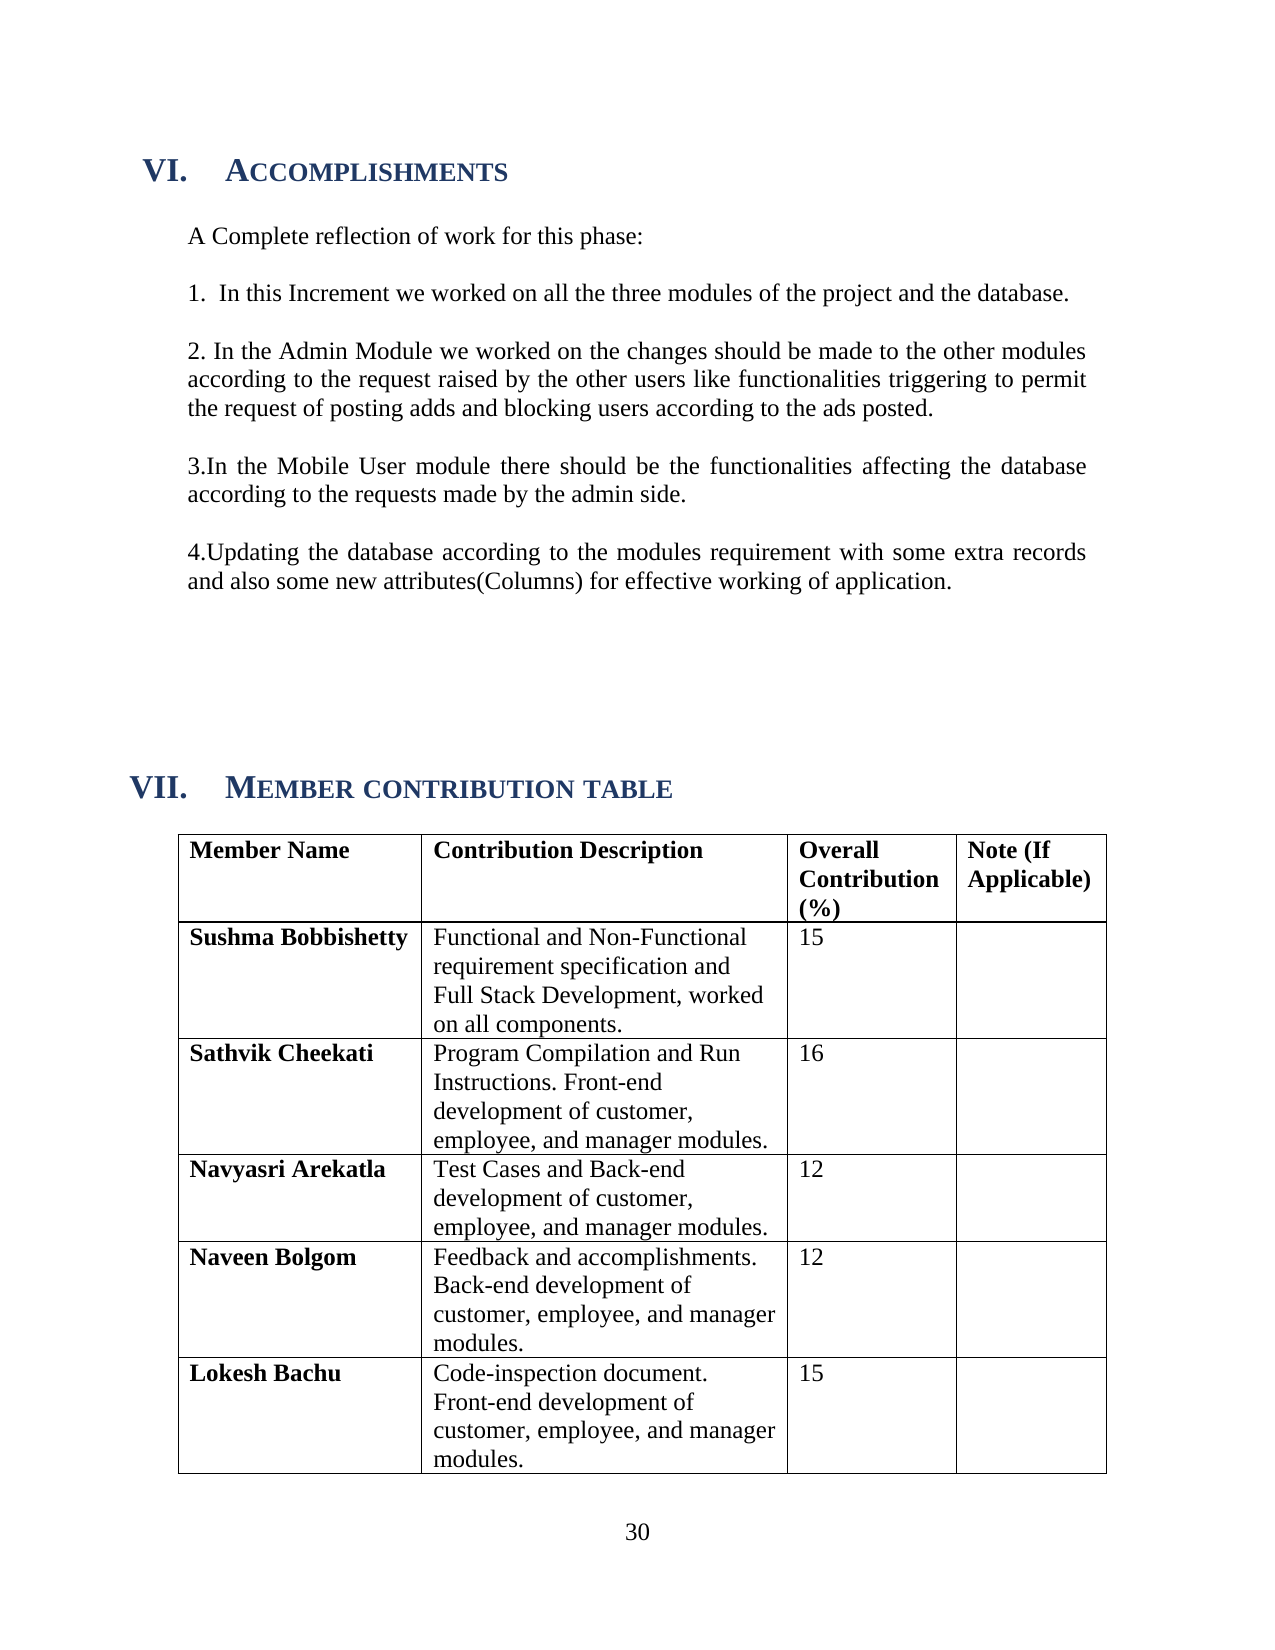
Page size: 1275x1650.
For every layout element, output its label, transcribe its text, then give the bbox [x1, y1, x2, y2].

table_cell [957, 1358, 1106, 1473]
table_cell Sushma Bobbishetty [179, 923, 421, 1037]
table_cell 15 [788, 1358, 956, 1473]
subtitle Member contribution table [187, 767, 1087, 805]
table_cell Navyasri Arekatla [179, 1155, 421, 1241]
table_cell Code-inspection document. Front-end development of customer, employee, and manager modules. [422, 1358, 787, 1473]
table_header Overall Contribution (%) [788, 835, 956, 921]
table_cell Program Compilation and Run Instructions. Front-end development of customer, employee, and manager modules. [422, 1039, 787, 1153]
table_cell [957, 923, 1106, 1037]
table_cell [957, 1242, 1106, 1357]
text A Complete reflection of work for this phase: [187, 188, 1087, 249]
table_cell Lokesh Bachu [179, 1358, 421, 1473]
text 1. In this Increment we worked on all the three modules of the project and the database. [187, 278, 1087, 307]
table_header Member Name [179, 835, 421, 921]
table_cell Test Cases and Back-end development of customer, employee, and manager modules. [422, 1155, 787, 1241]
table_cell Feedback and accomplishments. Back-end development of customer, employee, and manager modules. [422, 1242, 787, 1357]
table_cell [957, 1155, 1106, 1241]
text 3.In the Mobile User module there should be the functionalities affecting the database according to the requests made by the admin side. [187, 451, 1087, 508]
table_header Contribution Description [422, 835, 787, 921]
table_cell 12 [788, 1242, 956, 1357]
table_cell 12 [788, 1155, 956, 1241]
table_cell [957, 1039, 1106, 1153]
text 2. In the Admin Module we worked on the changes should be made to the other modules according to the request raised by the other users like functionalities triggering to permit the request of posting adds and blocking users according to the ads posted. [187, 336, 1087, 422]
text 4.Updating the database according to the modules requirement with some extra records and also some new attributes(Columns) for effective working of application. [187, 537, 1087, 594]
subtitle Accomplishments [187, 150, 1087, 188]
table_cell Naveen Bolgom [179, 1242, 421, 1357]
table_cell Sathvik Cheekati [179, 1039, 421, 1153]
table_cell Functional and Non-Functional requirement specification and Full Stack Development, worked on all components. [422, 923, 787, 1037]
table_header Note (If Applicable) [957, 835, 1106, 921]
table_cell 16 [788, 1039, 956, 1153]
table_cell 15 [788, 923, 956, 1037]
